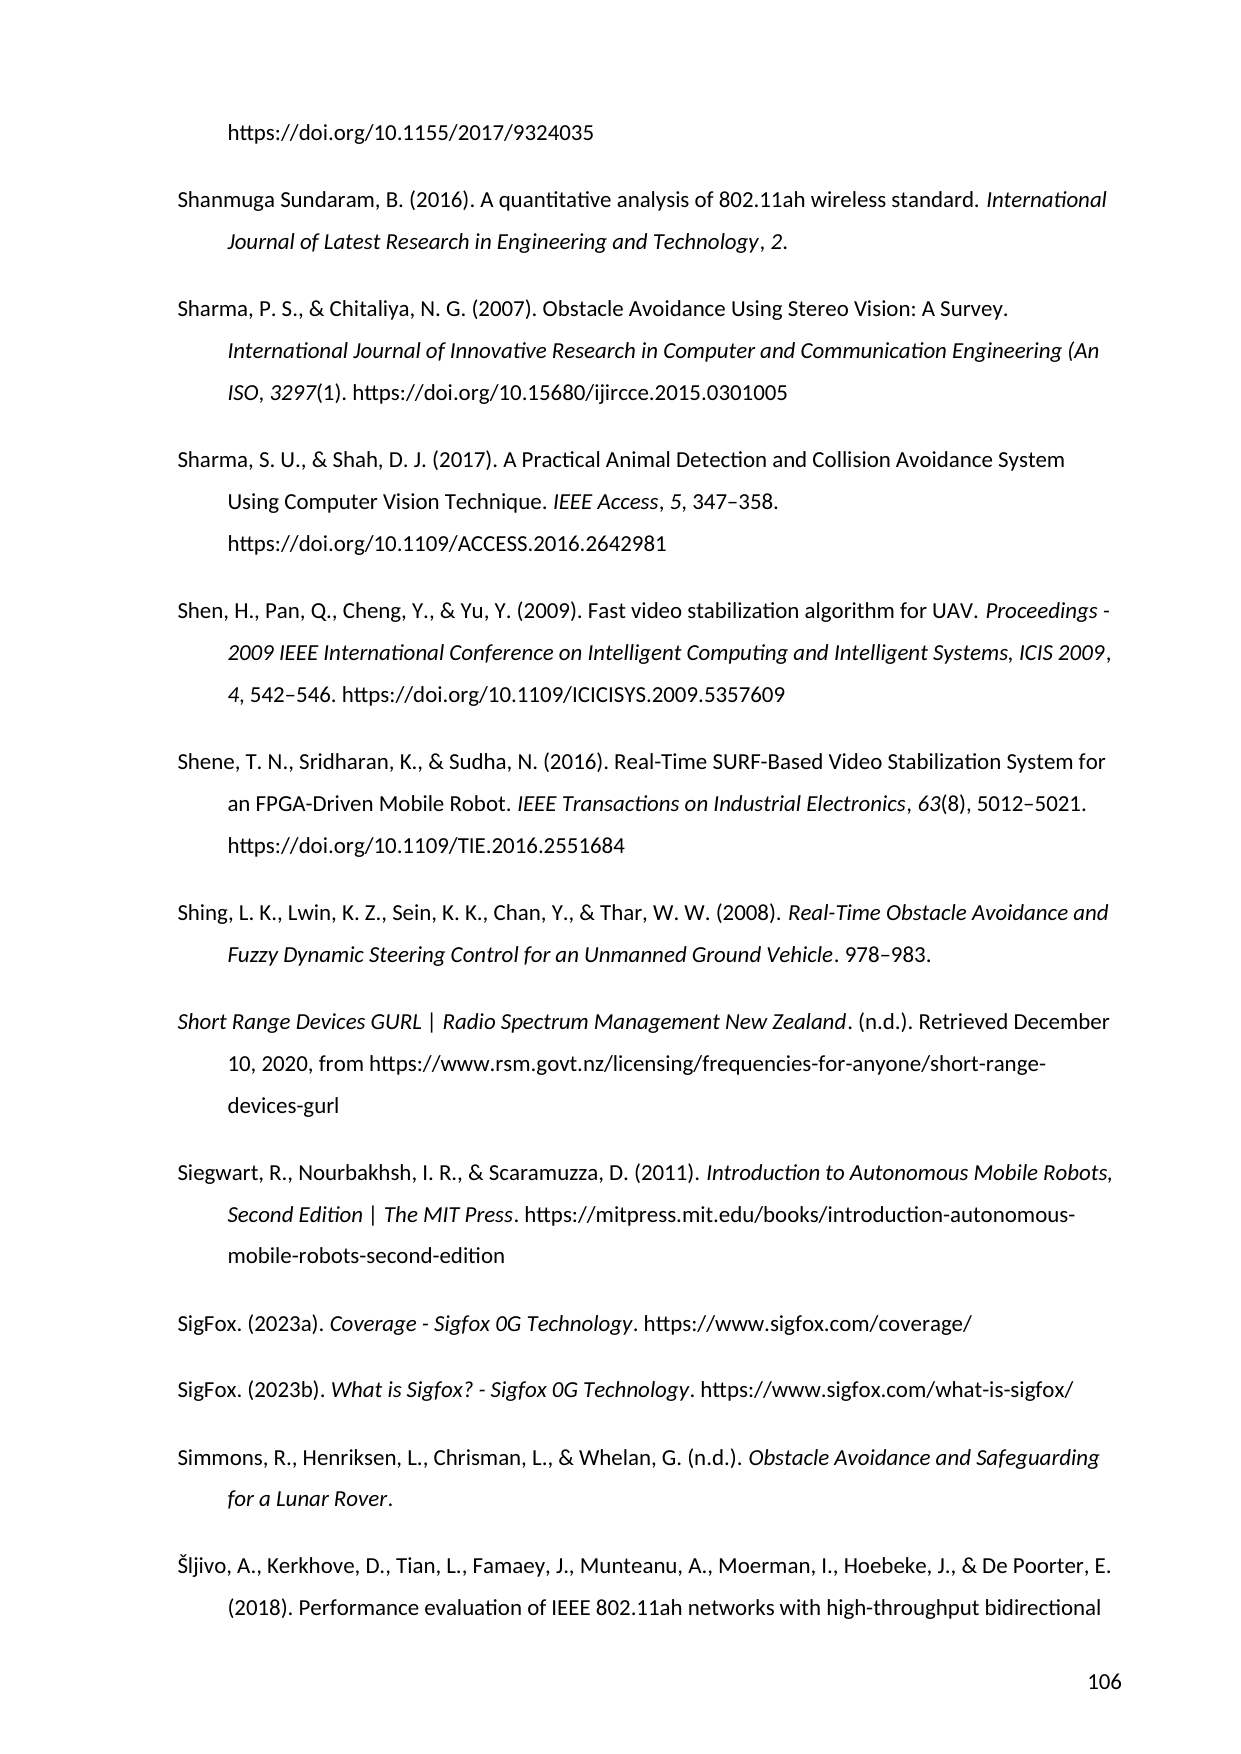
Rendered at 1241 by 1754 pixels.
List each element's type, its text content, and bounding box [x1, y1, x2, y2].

text Sharma, P. S., & Chitaliya, N. G. (2007). Obstacle Avoidance Using Stereo Vision: A Survey. International Journal of Innovative Research in Computer and Communication Engineering (An ISO, 3297(1). https://doi.org/10.15680/ijircce.2015.0301005 [177, 294, 1122, 406]
text Shing, L. K., Lwin, K. Z., Sein, K. K., Chan, Y., & Thar, W. W. (2008). Real-Time Obstacle Avoidance and Fuzzy Dynamic Steering Control for an Unmanned Ground Vehicle. 978–983. [177, 898, 1122, 968]
text Shen, H., Pan, Q., Cheng, Y., & Yu, Y. (2009). Fast video stabilization algorithm for UAV. Proceedings - 2009 IEEE International Conference on Intelligent Computing and Intelligent Systems, ICIS 2009, 4, 542–546. https://doi.org/10.1109/ICICISYS.2009.5357609 [177, 596, 1122, 708]
text SigFox. (2023a). Coverage - Sigfox 0G Technology. https://www.sigfox.com/coverage/ [177, 1309, 1122, 1337]
text Siegwart, R., Nourbakhsh, I. R., & Scaramuzza, D. (2011). Introduction to Autonomous Mobile Robots, Second Edition | The MIT Press. https://mitpress.mit.edu/books/introduction-autonomous-mobile-robots-second-edition [177, 1158, 1122, 1270]
text Shanmuga Sundaram, B. (2016). A quantitative analysis of 802.11ah wireless standard. International Journal of Latest Research in Engineering and Technology, 2. [177, 185, 1122, 255]
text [177, 1552, 1122, 1622]
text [177, 118, 1122, 146]
text Sharma, S. U., & Shah, D. J. (2017). A Practical Animal Detection and Collision Avoidance System Using Computer Vision Technique. IEEE Access, 5, 347–358. https://doi.org/10.1109/ACCESS.2016.2642981 [177, 445, 1122, 557]
text Simmons, R., Henriksen, L., Chrisman, L., & Whelan, G. (n.d.). Obstacle Avoidance and Safeguarding for a Lunar Rover. [177, 1443, 1122, 1513]
text Shene, T. N., Sridharan, K., & Sudha, N. (2016). Real-Time SURF-Based Video Stabilization System for an FPGA-Driven Mobile Robot. IEEE Transactions on Industrial Electronics, 63(8), 5012–5021. https://doi.org/10.1109/TIE.2016.2551684 [177, 747, 1122, 859]
text SigFox. (2023b). What is Sigfox? - Sigfox 0G Technology. https://www.sigfox.com/what-is-sigfox/ [177, 1376, 1122, 1404]
text Short Range Devices GURL | Radio Spectrum Management New Zealand. (n.d.). Retrieved December 10, 2020, from https://www.rsm.govt.nz/licensing/frequencies-for-anyone/short-range-devices-gurl [177, 1007, 1122, 1119]
